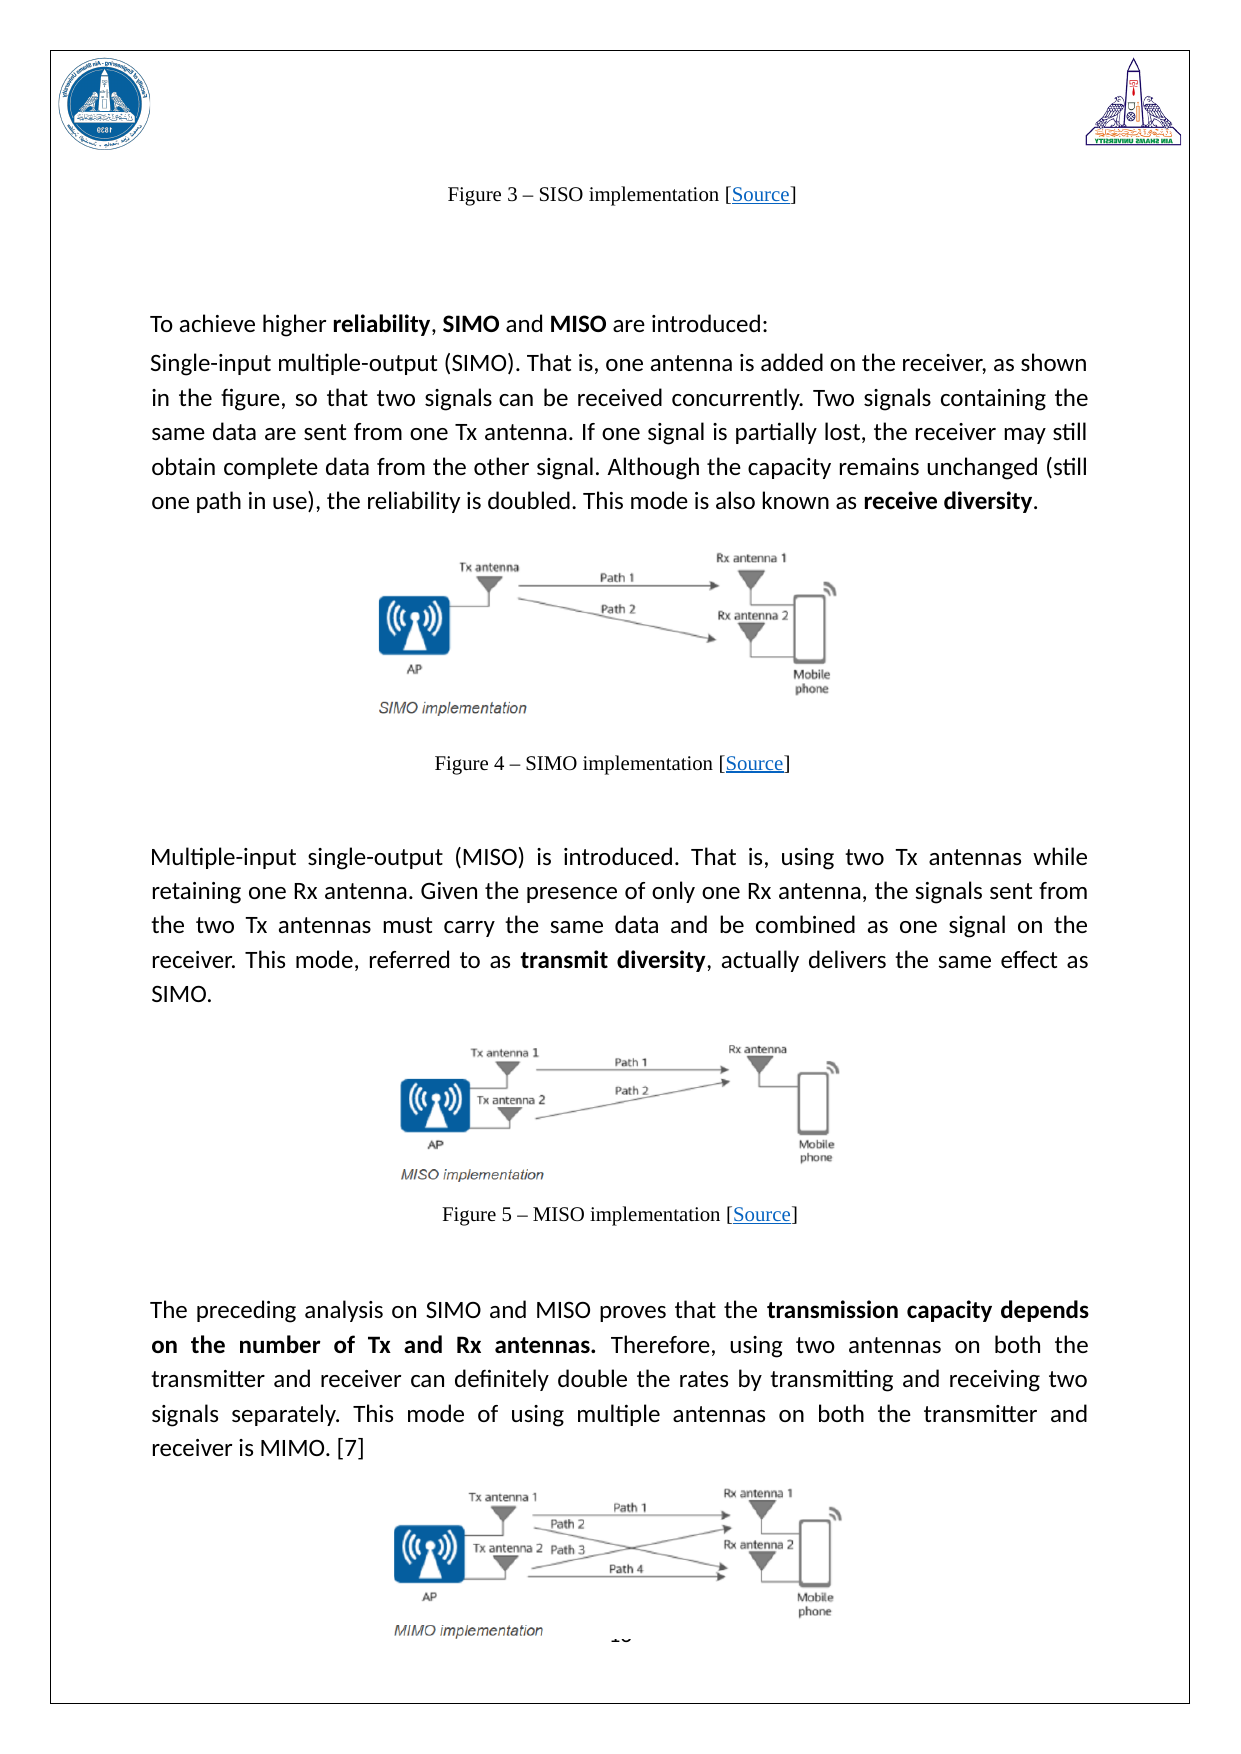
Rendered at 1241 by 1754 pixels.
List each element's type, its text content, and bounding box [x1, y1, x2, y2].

picture [58, 57, 150, 150]
text Single-input multiple-output (SIMO). That is, one antenna is added on the receiver, as shown in the figure, so that two signals can be received concurrently. Two signals containing the same data are sent from one Tx antenna. If one signal is partially lost, the receiver may still obtain complete data from the other signal. Although the capacity remains unchanged (still one path in use), the reliability is doubled. This mode is also known as receive diversity. [150, 347, 1089, 516]
picture [389, 1485, 849, 1638]
text Multiple-input single-output (MISO) is introduced. That is, using two Tx antennas while retaining one Rx antenna. Given the presence of only one Rx antenna, the signals sent from the two Tx antennas must carry the same data and be combined as one signal on the receiver. This mode, referred to as transmit diversity, actually delivers the same effect as SIMO. [150, 841, 1089, 1009]
picture [396, 1037, 841, 1181]
picture [376, 550, 846, 716]
text The preceding analysis on SIMO and MISO proves that the transmission capacity depends on the number of Tx and Rx antennas. Therefore, using two antennas on both the transmitter and receiver can definitely double the rates by transmitting and receiving two signals separately. This mode of using multiple antennas on both the transmitter and receiver is MIMO. [7] [150, 1294, 1089, 1463]
picture [1085, 57, 1182, 146]
text To achieve higher reliability, SIMO and MISO are introduced: [150, 308, 1089, 338]
